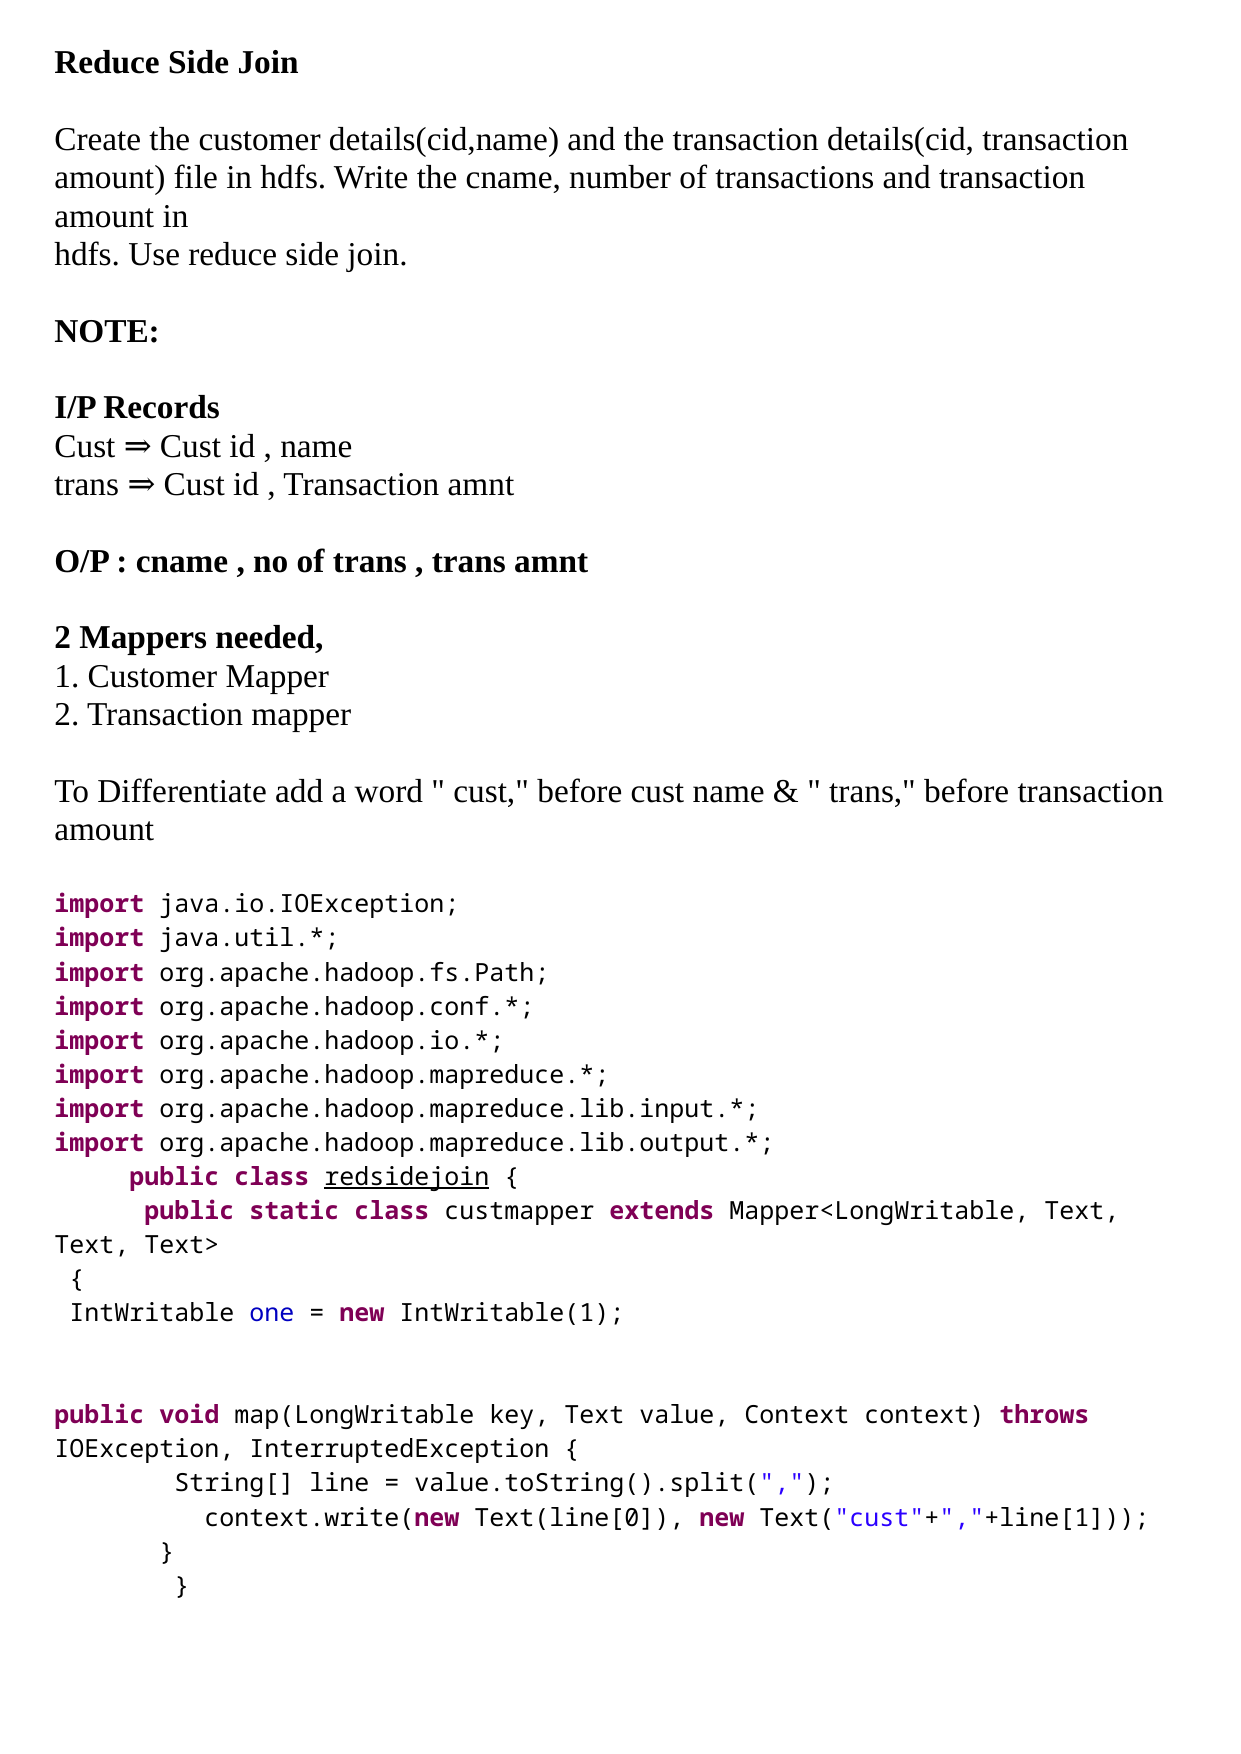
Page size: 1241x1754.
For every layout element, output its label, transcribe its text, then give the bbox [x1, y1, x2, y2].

text To Differentiate add a word " cust," before cust name & " trans," before transaction amount [54, 771, 1194, 848]
text O/P : cname , no of trans , trans amnt [54, 541, 1194, 579]
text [54, 1397, 1194, 1465]
text import java.util.*; [54, 920, 1194, 954]
text 2 Mappers needed, [54, 618, 1194, 656]
text Cust ⇒ Cust id , name [54, 426, 1194, 464]
text { [54, 1261, 1194, 1295]
text import org.apache.hadoop.fs.Path; [54, 954, 1194, 988]
text IntWritable one = new IntWritable(1); [54, 1295, 1194, 1329]
text amount) file in hdfs. Write the cname, number of transactions and transaction amount in [54, 158, 1194, 234]
text context.write(new Text(line[0]), new Text("cust"+","+line[1])); [54, 1499, 1194, 1533]
text } [54, 1533, 1194, 1567]
text Reduce Side Join [54, 43, 1194, 81]
text import org.apache.hadoop.io.*; [54, 1022, 1194, 1056]
text public class redsidejoin { [54, 1158, 1194, 1193]
text import org.apache.hadoop.conf.*; [54, 988, 1194, 1022]
text Create the customer details(cid,name) and the transaction details(cid, transaction [54, 119, 1194, 158]
text NOTE: [54, 311, 1194, 349]
text trans ⇒ Cust id , Transaction amnt [54, 464, 1194, 503]
text import org.apache.hadoop.mapreduce.*; [54, 1056, 1194, 1090]
text 1. Customer Mapper [54, 656, 1194, 694]
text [54, 1465, 1194, 1499]
text import org.apache.hadoop.mapreduce.lib.input.*; [54, 1090, 1194, 1124]
text } [54, 1567, 1194, 1601]
text hdfs. Use reduce side join. [54, 234, 1194, 273]
text 2. Transaction mapper [54, 694, 1194, 733]
text public static class custmapper extends Mapper<LongWritable, Text, Text, Text> [54, 1193, 1194, 1261]
text import org.apache.hadoop.mapreduce.lib.output.*; [54, 1124, 1194, 1158]
text import java.io.IOException; [54, 886, 1194, 920]
text I/P Records [54, 388, 1194, 426]
